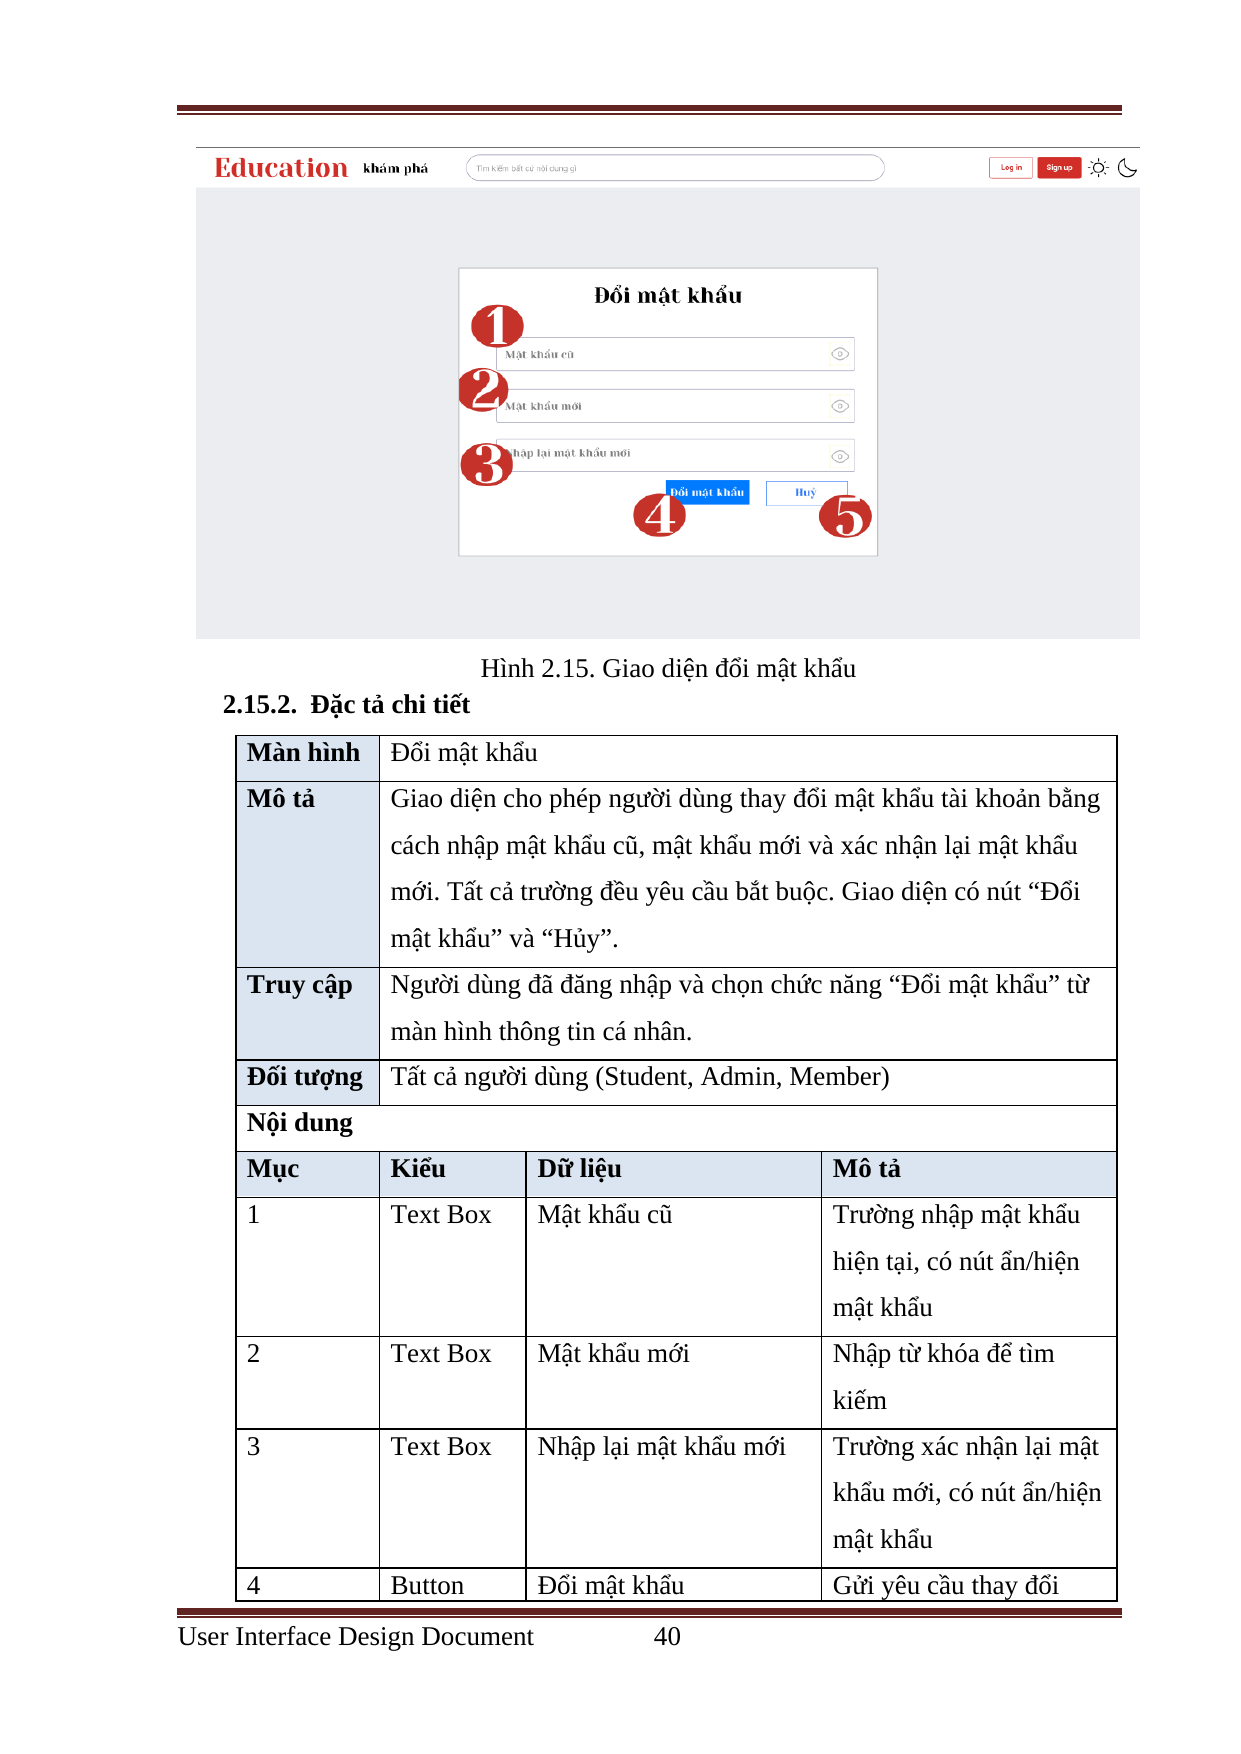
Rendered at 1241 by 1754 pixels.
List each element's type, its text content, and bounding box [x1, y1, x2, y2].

table_cell Dữ liệu [527, 1152, 821, 1196]
table_cell Text Box [380, 1198, 525, 1336]
table_cell Button [380, 1569, 525, 1600]
table_cell Đổi mật khẩu [527, 1569, 821, 1600]
table_cell Nhập lại mật khẩu mới [527, 1430, 821, 1567]
list Hình 2.15. Giao diện đổi mật khẩu [215, 652, 1122, 683]
table_cell Mục [237, 1152, 379, 1196]
table_cell Nhập từ khóa để tìm kiếm [822, 1337, 1116, 1428]
table_cell 4 [237, 1569, 379, 1600]
table_cell Tất cả người dùng (Student, Admin, Member) [380, 1061, 1116, 1105]
table_cell Trường nhập mật khẩu hiện tại, có nút ẩn/hiện mật khẩu [822, 1198, 1116, 1336]
table_cell Mật khẩu mới [527, 1337, 821, 1428]
table_cell Kiểu [380, 1152, 525, 1196]
table_cell Mô tả [822, 1152, 1116, 1196]
table_cell Text Box [380, 1430, 525, 1567]
table_cell Text Box [380, 1337, 525, 1428]
table_header Đổi mật khẩu [380, 736, 1116, 781]
table_cell Mô tả [237, 782, 379, 966]
table_cell Nội dung [237, 1106, 1116, 1151]
table_cell Đối tượng [237, 1061, 379, 1105]
table_cell Trường xác nhận lại mật khẩu mới, có nút ẩn/hiện mật khẩu [822, 1430, 1116, 1567]
table_cell Giao diện cho phép người dùng thay đổi mật khẩu tài khoản bằng cách nhập mật khẩu cũ, mật khẩu mới và xác nhận lại mật khẩu mới. Tất cả trường đều yêu cầu bắt buộc. Giao diện có nút “Đổi mật khẩu” và “Hủy”. [380, 782, 1116, 966]
table_cell 2 [237, 1337, 379, 1428]
list Đặc tả chi tiết [223, 688, 1122, 719]
table_header Màn hình [237, 736, 379, 781]
table_cell Truy cập [237, 968, 379, 1059]
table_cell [822, 1569, 1116, 1600]
table_cell 3 [237, 1430, 379, 1567]
table_cell 1 [237, 1198, 379, 1336]
table_cell Mật khẩu cũ [527, 1198, 821, 1336]
table_cell Người dùng đã đăng nhập và chọn chức năng “Đổi mật khẩu” từ màn hình thông tin cá nhân. [380, 968, 1116, 1059]
